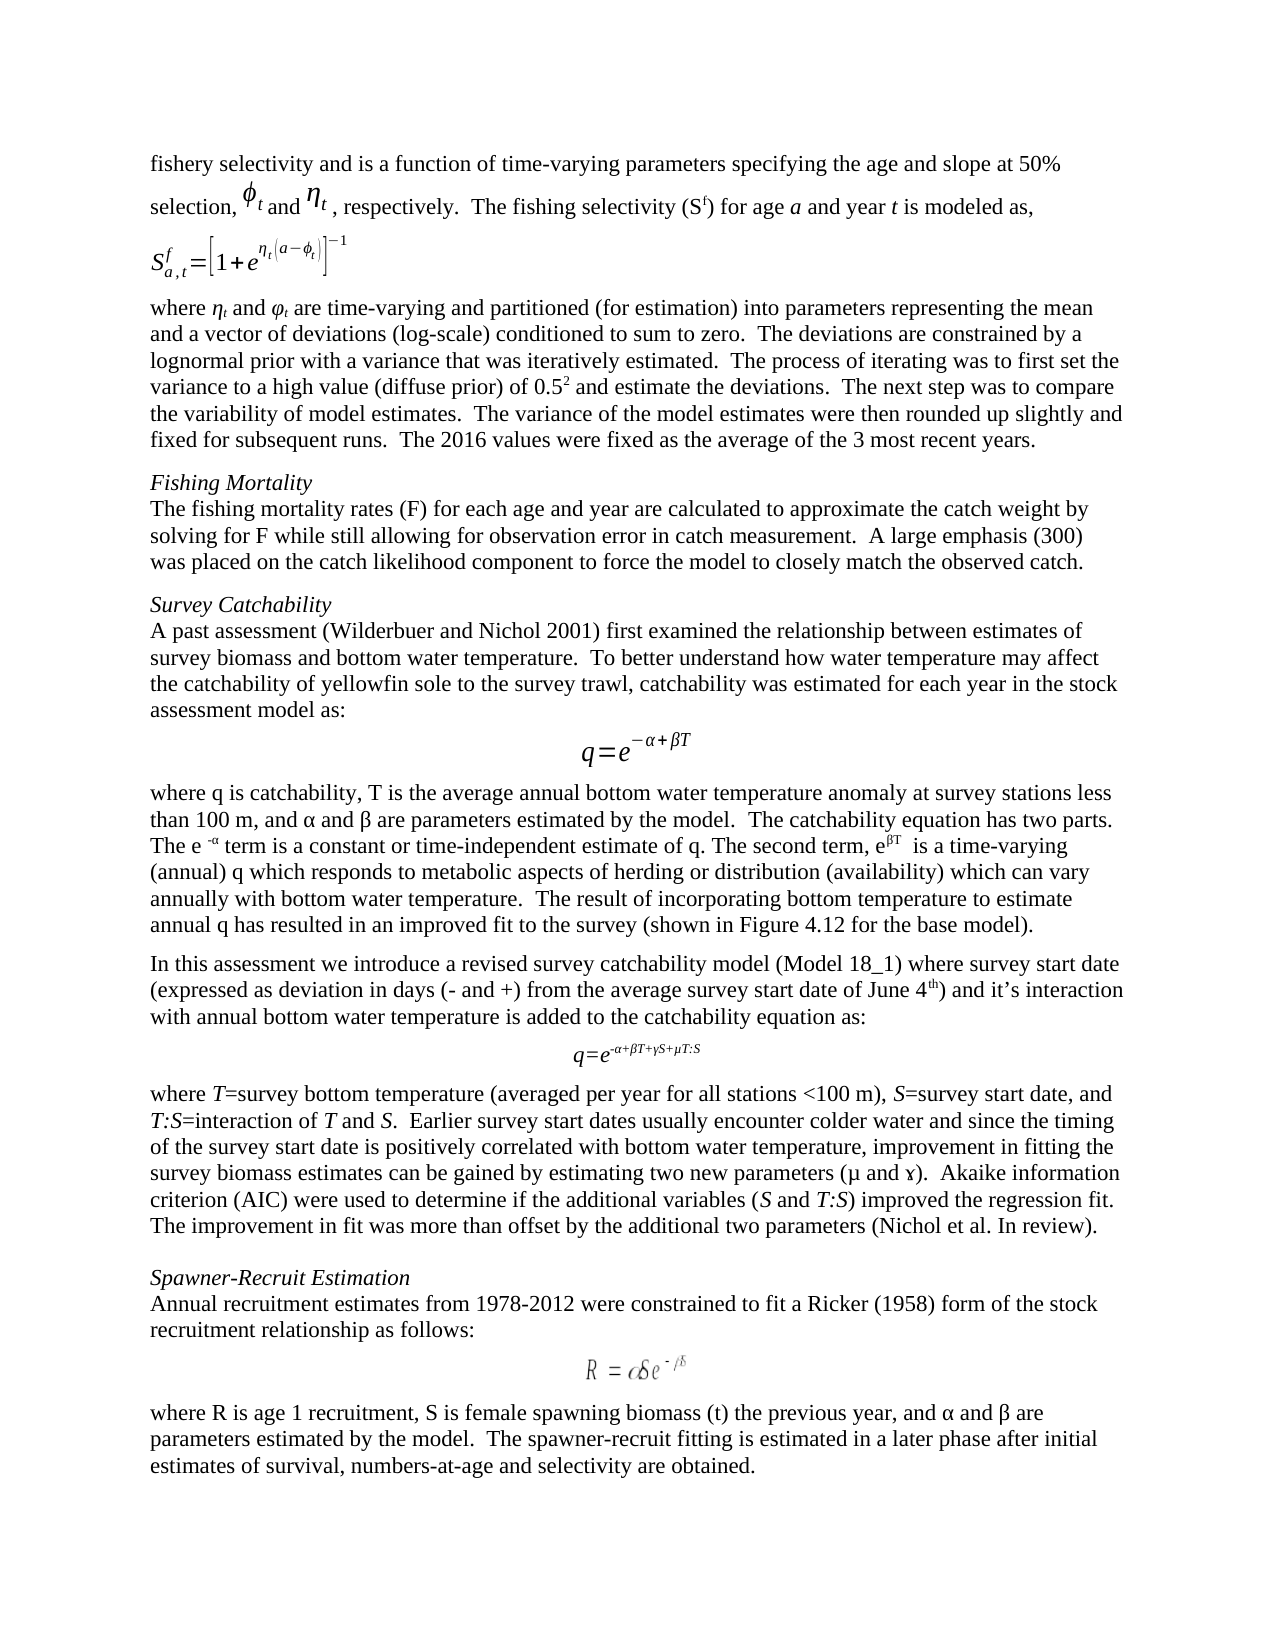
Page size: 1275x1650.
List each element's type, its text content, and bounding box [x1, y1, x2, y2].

text where R is age 1 recruitment, S is female spawning biomass (t) the previous year, and α and β are parameters estimated by the model. The spawner-recruit fitting is estimated in a later phase after initial estimates of survival, numbers-at-age and selectivity are obtained. [150, 1399, 1125, 1478]
subtitle Spawner-Recruit Estimation [150, 1263, 1125, 1290]
text where q is catchability, T is the average annual bottom water temperature anomaly at survey stations less than 100 m, and α and β are parameters estimated by the model. The catchability equation has two parts. The e -α term is a constant or time-independent estimate of q. The second term, eβT is a time-varying (annual) q which responds to metabolic aspects of herding or distribution (availability) which can vary annually with bottom water temperature. The result of incorporating bottom temperature to estimate annual q has resulted in an improved fit to the survey (shown in Figure 4.12 for the base model). [150, 779, 1125, 937]
text In this assessment we introduce a revised survey catchability model (Model 18_1) where survey start date (expressed as deviation in days (- and +) from the average survey start date of June 4th) and it’s interaction with annual bottom water temperature is added to the catchability equation as: [150, 950, 1125, 1029]
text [150, 150, 1125, 219]
text Annual recruitment estimates from 1978-2012 were constrained to fit a Ricker (1958) form of the stock recruitment relationship as follows: [150, 1290, 1125, 1343]
text The fishing mortality rates (F) for each age and year are calculated to approximate the catch weight by solving for F while still allowing for observation error in catch measurement. A large emphasis (300) was placed on the catch likelihood component to force the model to closely match the observed catch. [150, 495, 1125, 574]
text A past assessment (Wilderbuer and Nichol 2001) first examined the relationship between estimates of survey biomass and bottom water temperature. To better understand how water temperature may affect the catchability of yellowfin sole to the survey trawl, catchability was estimated for each year in the stock assessment model as: [150, 617, 1125, 723]
text where T=survey bottom temperature (averaged per year for all stations <100 m), S=survey start date, and T:S=interaction of T and S. Earlier survey start dates usually encounter colder water and since the timing of the survey start date is positively correlated with bottom water temperature, improvement in fitting the survey biomass estimates can be gained by estimating two new parameters (µ and ɤ). Akaike information criterion (AIC) were used to determine if the additional variables (S and T:S) improved the regression fit. The improvement in fit was more than offset by the additional two parameters (Nichol et al. In review). [150, 1080, 1125, 1238]
text q=e-α+βT+γS+µT:S [150, 1042, 1125, 1068]
subtitle Fishing Mortality [150, 469, 1125, 495]
text where ηt and φt are time-varying and partitioned (for estimation) into parameters representing the mean and a vector of deviations (log-scale) conditioned to sum to zero. The deviations are constrained by a lognormal prior with a variance that was iteratively estimated. The process of iterating was to first set the variance to a high value (diffuse prior) of 0.52 and estimate the deviations. The next step was to compare the variability of model estimates. The variance of the model estimates were then rounded up slightly and fixed for subsequent runs. The 2016 values were fixed as the average of the 3 most recent years. [150, 294, 1125, 452]
subtitle Survey Catchability [150, 591, 1125, 617]
